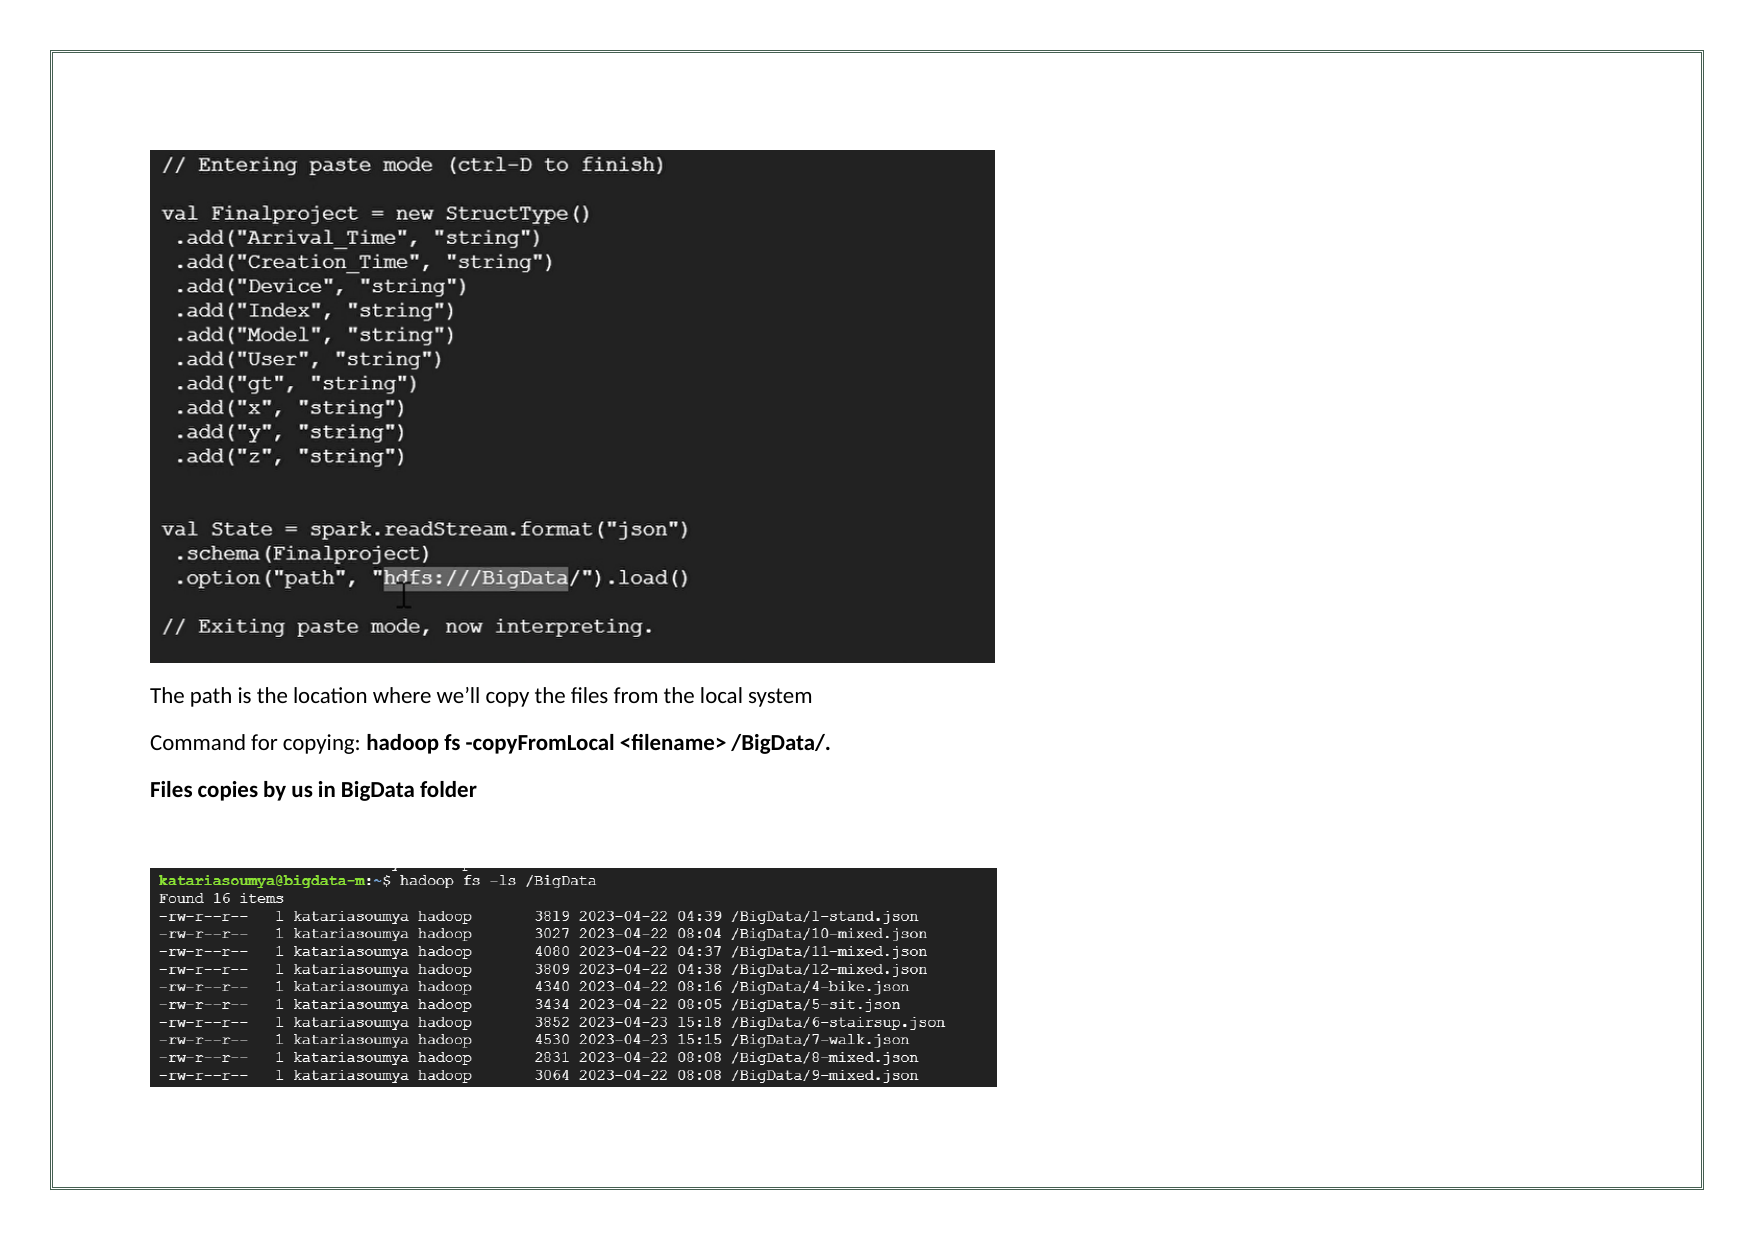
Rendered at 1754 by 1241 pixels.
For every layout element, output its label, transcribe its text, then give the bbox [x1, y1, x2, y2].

picture [150, 150, 995, 663]
text Files copies by us in BigData folder [150, 775, 1604, 803]
text Command for copying: hadoop fs -copyFromLocal <filename> /BigData/. [150, 728, 1604, 756]
picture [150, 868, 997, 1087]
text The path is the location where we’ll copy the files from the local system [150, 681, 1604, 709]
